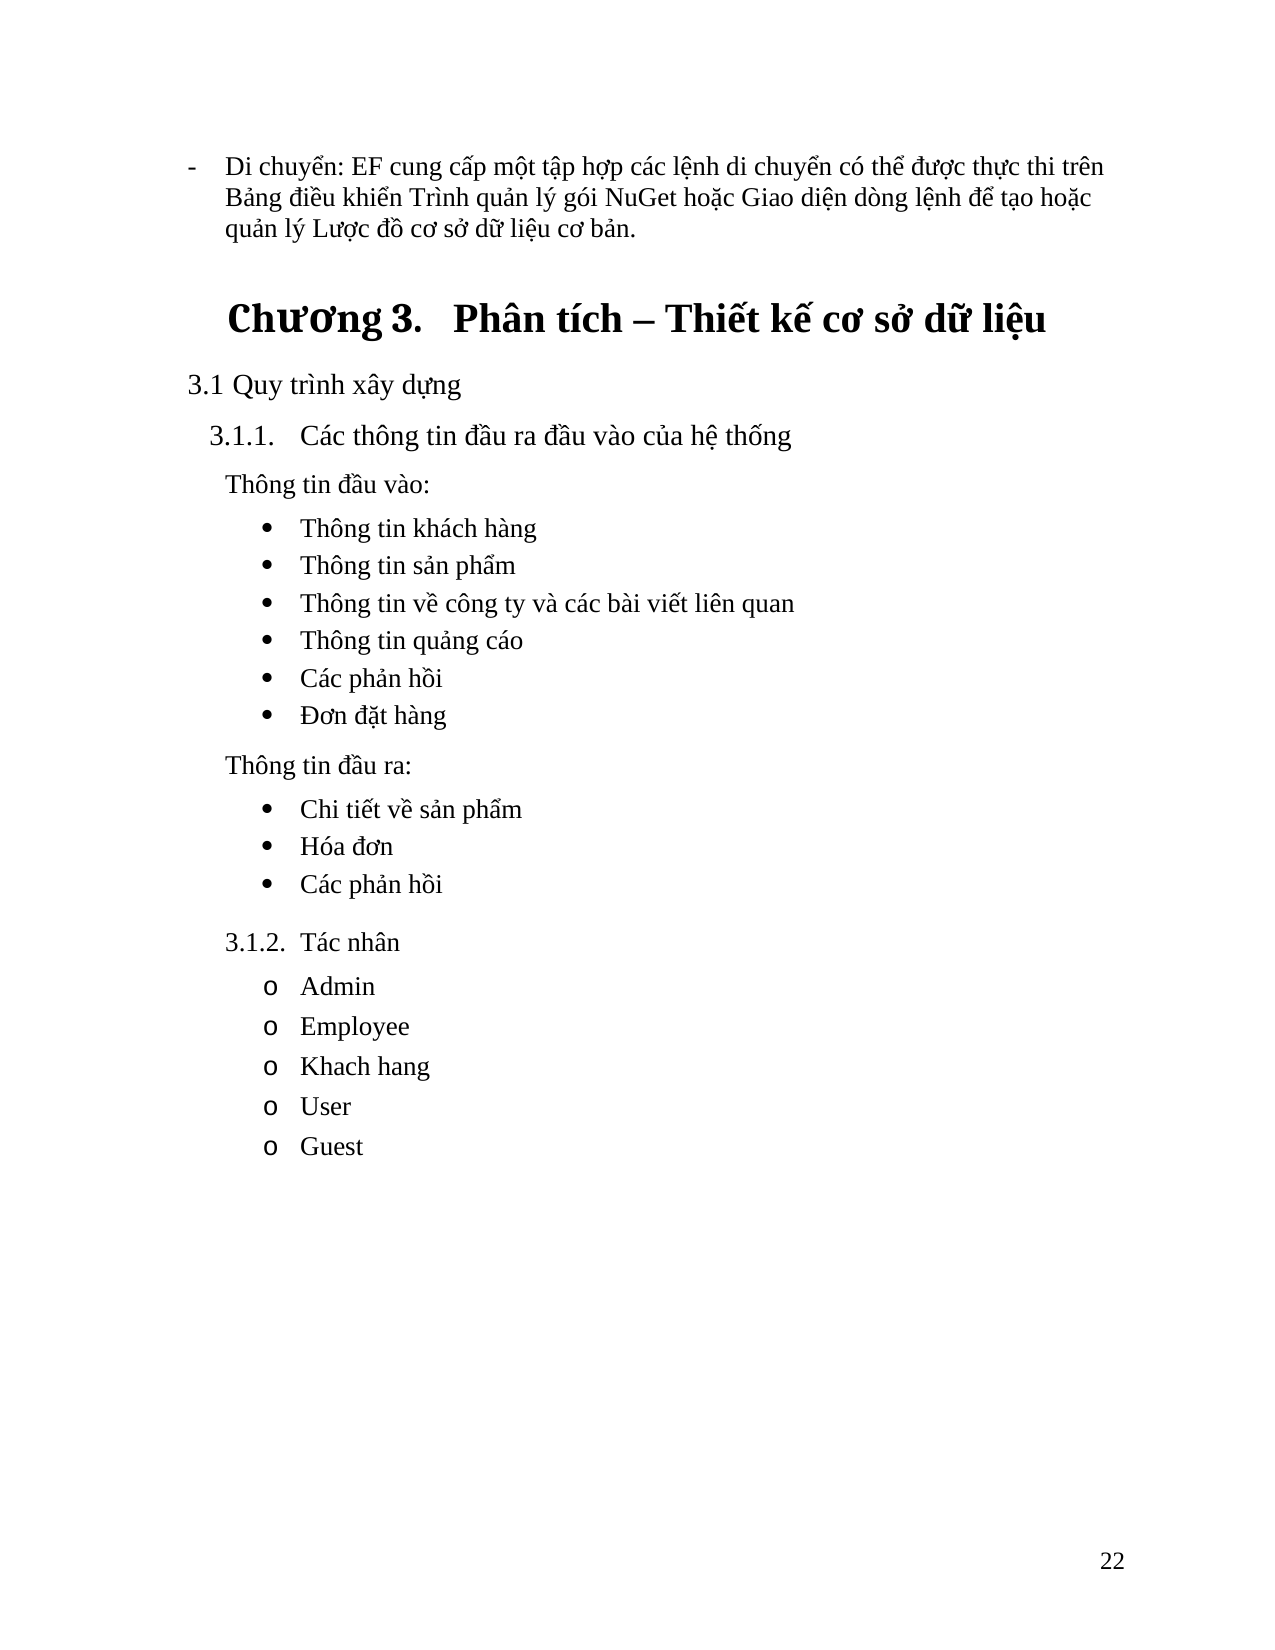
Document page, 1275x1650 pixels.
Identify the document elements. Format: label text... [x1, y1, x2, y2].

list Các phản hồi [262, 662, 1125, 693]
list Chi tiết về sản phẩm [262, 793, 1125, 824]
subtitle Tác nhân [225, 926, 1125, 957]
list Employee [262, 1010, 1125, 1043]
list User [262, 1090, 1125, 1124]
list Các phản hồi [262, 868, 1125, 899]
subtitle Phân tích – Thiết kế cơ sở dữ liệu [150, 293, 1125, 343]
subtitle Các thông tin đầu ra đầu vào của hệ thống [209, 418, 1125, 451]
subtitle Quy trình xây dựng [187, 367, 1125, 401]
list Thông tin sản phẩm [262, 549, 1125, 581]
list Thông tin khách hàng [262, 512, 1125, 543]
list Di chuyển: EF cung cấp một tập hợp các lệnh di chuyển có thể được thực thi trên Bảng điều khiển Trình quản lý gói NuGet hoặc Giao diện dòng lệnh để tạo hoặc quản lý Lược đồ cơ sở dữ liệu cơ bản. [187, 150, 1125, 243]
list Đơn đặt hàng [262, 699, 1125, 731]
text Thông tin đầu ra: [225, 749, 1125, 780]
text Thông tin đầu vào: [225, 468, 1125, 499]
list Hóa đơn [262, 830, 1125, 862]
list Admin [262, 970, 1125, 1003]
list Thông tin quảng cáo [262, 624, 1125, 656]
list Thông tin về công ty và các bài viết liên quan [262, 587, 1125, 618]
list Guest [262, 1130, 1125, 1164]
list Khach hang [262, 1050, 1125, 1083]
